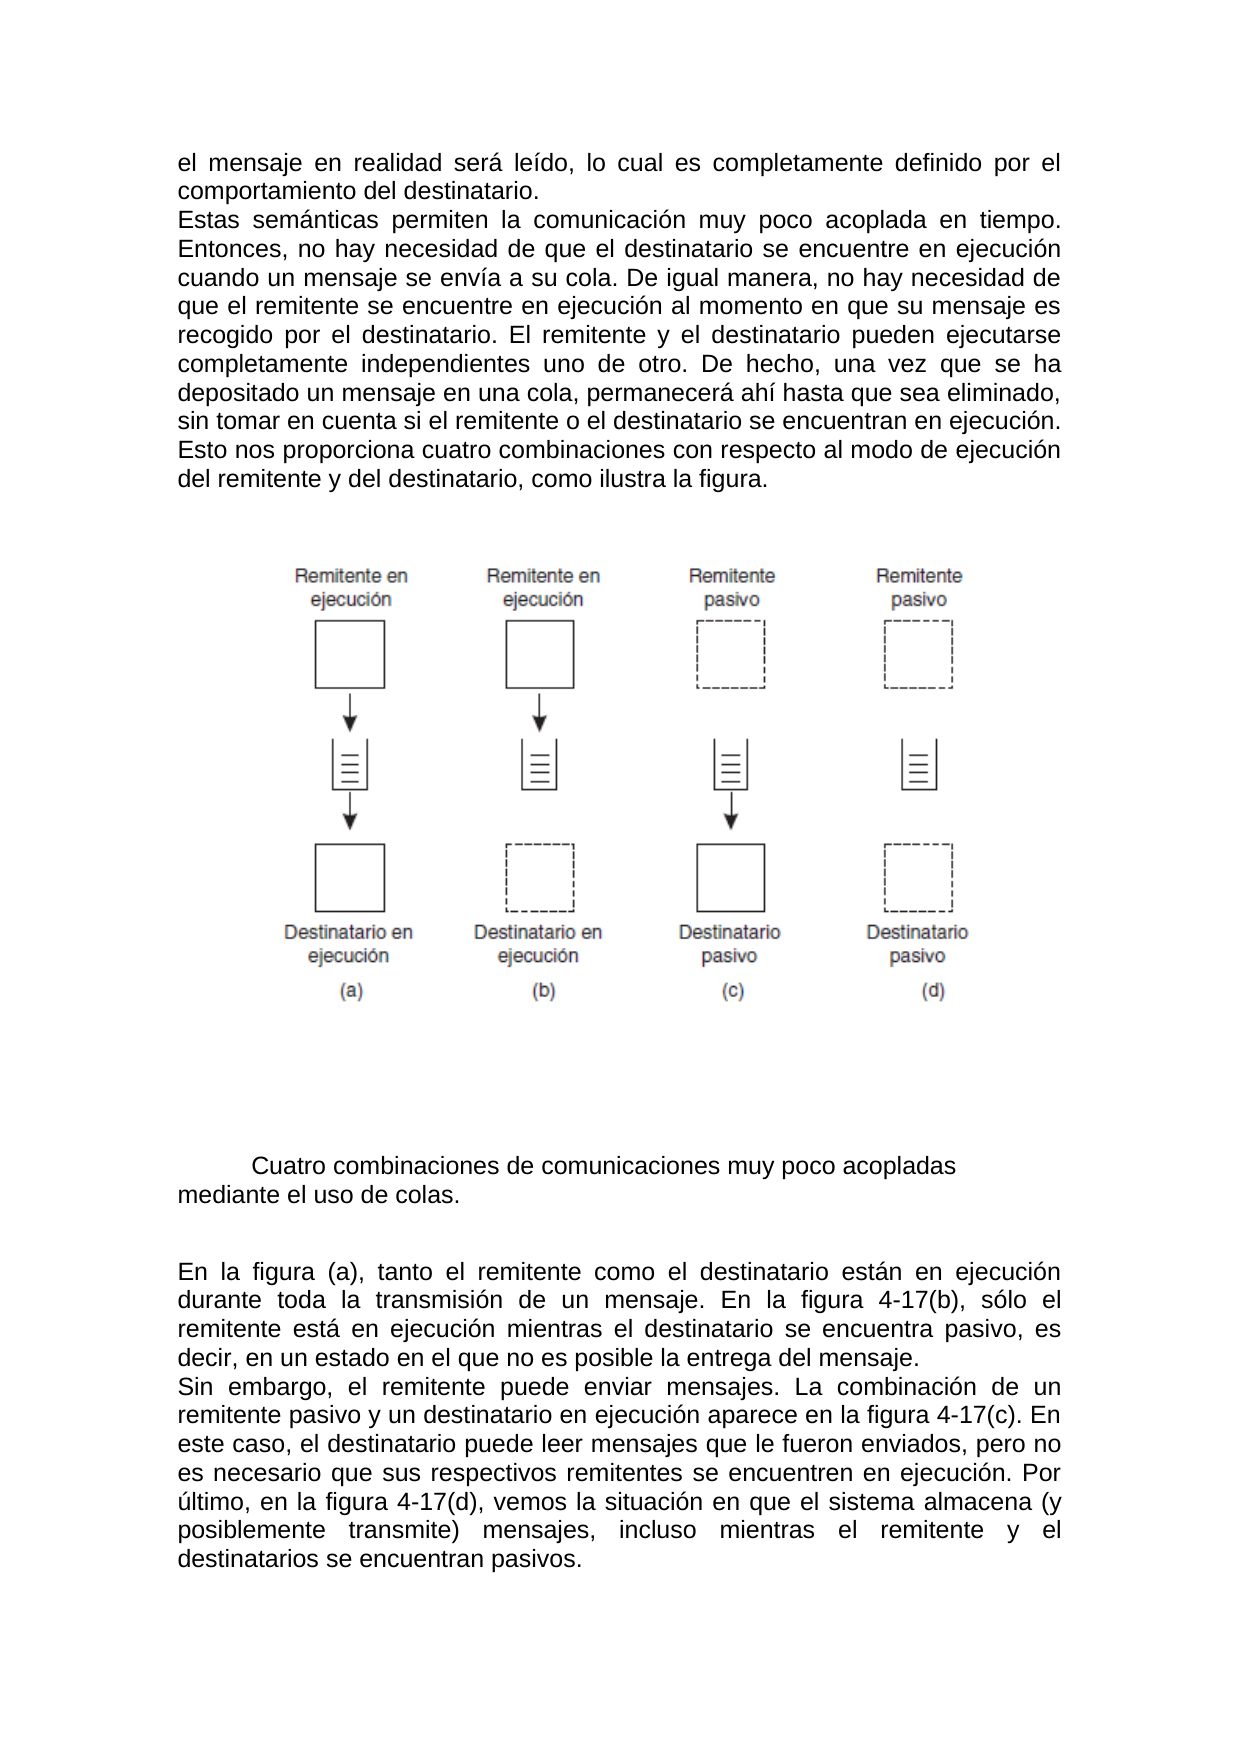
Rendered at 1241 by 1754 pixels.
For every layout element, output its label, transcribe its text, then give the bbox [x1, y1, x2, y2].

text Sin embargo, el remitente puede enviar mensajes. La combinación de un remitente pasivo y un destinatario en ejecución aparece en la figura 4-17(c). En este caso, el destinatario puede leer mensajes que le fueron enviados, pero no es necesario que sus respectivos remitentes se encuentren en ejecución. Por último, en la figura 4-17(d), vemos la situación en que el sistema almacena (y posiblemente transmite) mensajes, incluso mientras el remitente y el destinatarios se encuentran pasivos. [177, 1372, 1063, 1573]
text Estas semánticas permiten la comunicación muy poco acoplada en tiempo. Entonces, no hay necesidad de que el destinatario se encuentre en ejecución cuando un mensaje se envía a su cola. De igual manera, no hay necesidad de que el remitente se encuentre en ejecución al momento en que su mensaje es recogido por el destinatario. El remitente y el destinatario pueden ejecutarse completamente independientes uno de otro. De hecho, una vez que se ha depositado un mensaje en una cola, permanecerá ahí hasta que sea eliminado, sin tomar en cuenta si el remitente o el destinatario se encuentran en ejecución. Esto nos proporciona cuatro combinaciones con respecto al modo de ejecución del remitente y del destinatario, como ilustra la figura. [177, 205, 1063, 493]
picture [240, 550, 997, 1011]
text Cuatro combinaciones de comunicaciones muy poco acopladas mediante el uso de colas. [177, 1151, 1063, 1209]
text En la figura (a), tanto el remitente como el destinatario están en ejecución durante toda la transmisión de un mensaje. En la figura 4-17(b), sólo el remitente está en ejecución mientras el destinatario se encuentra pasivo, es decir, en un estado en el que no es posible la entrega del mensaje. [177, 1257, 1063, 1372]
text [177, 148, 1063, 205]
